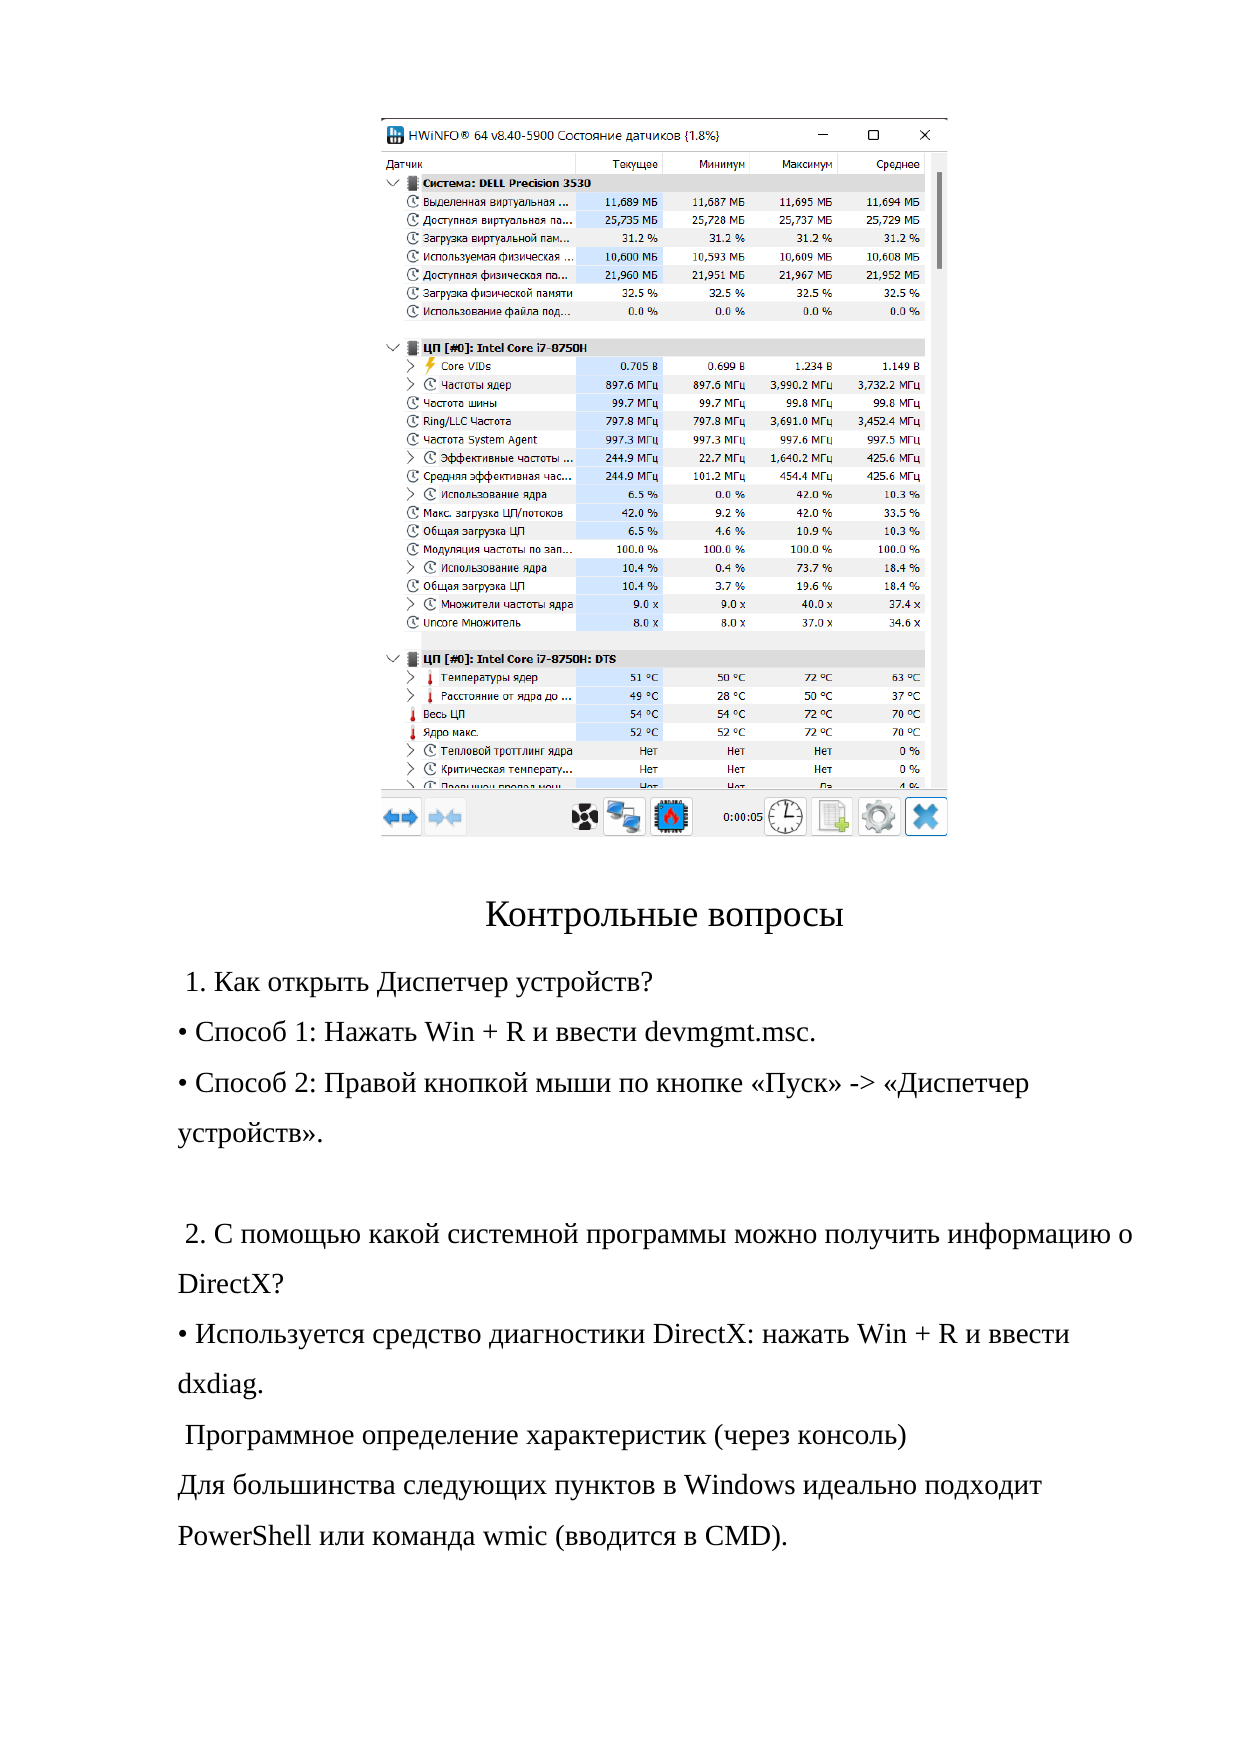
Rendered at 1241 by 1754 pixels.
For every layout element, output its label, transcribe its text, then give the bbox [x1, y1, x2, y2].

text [177, 964, 1152, 1601]
subtitle Контрольные вопросы [177, 891, 1152, 934]
picture [381, 118, 948, 837]
